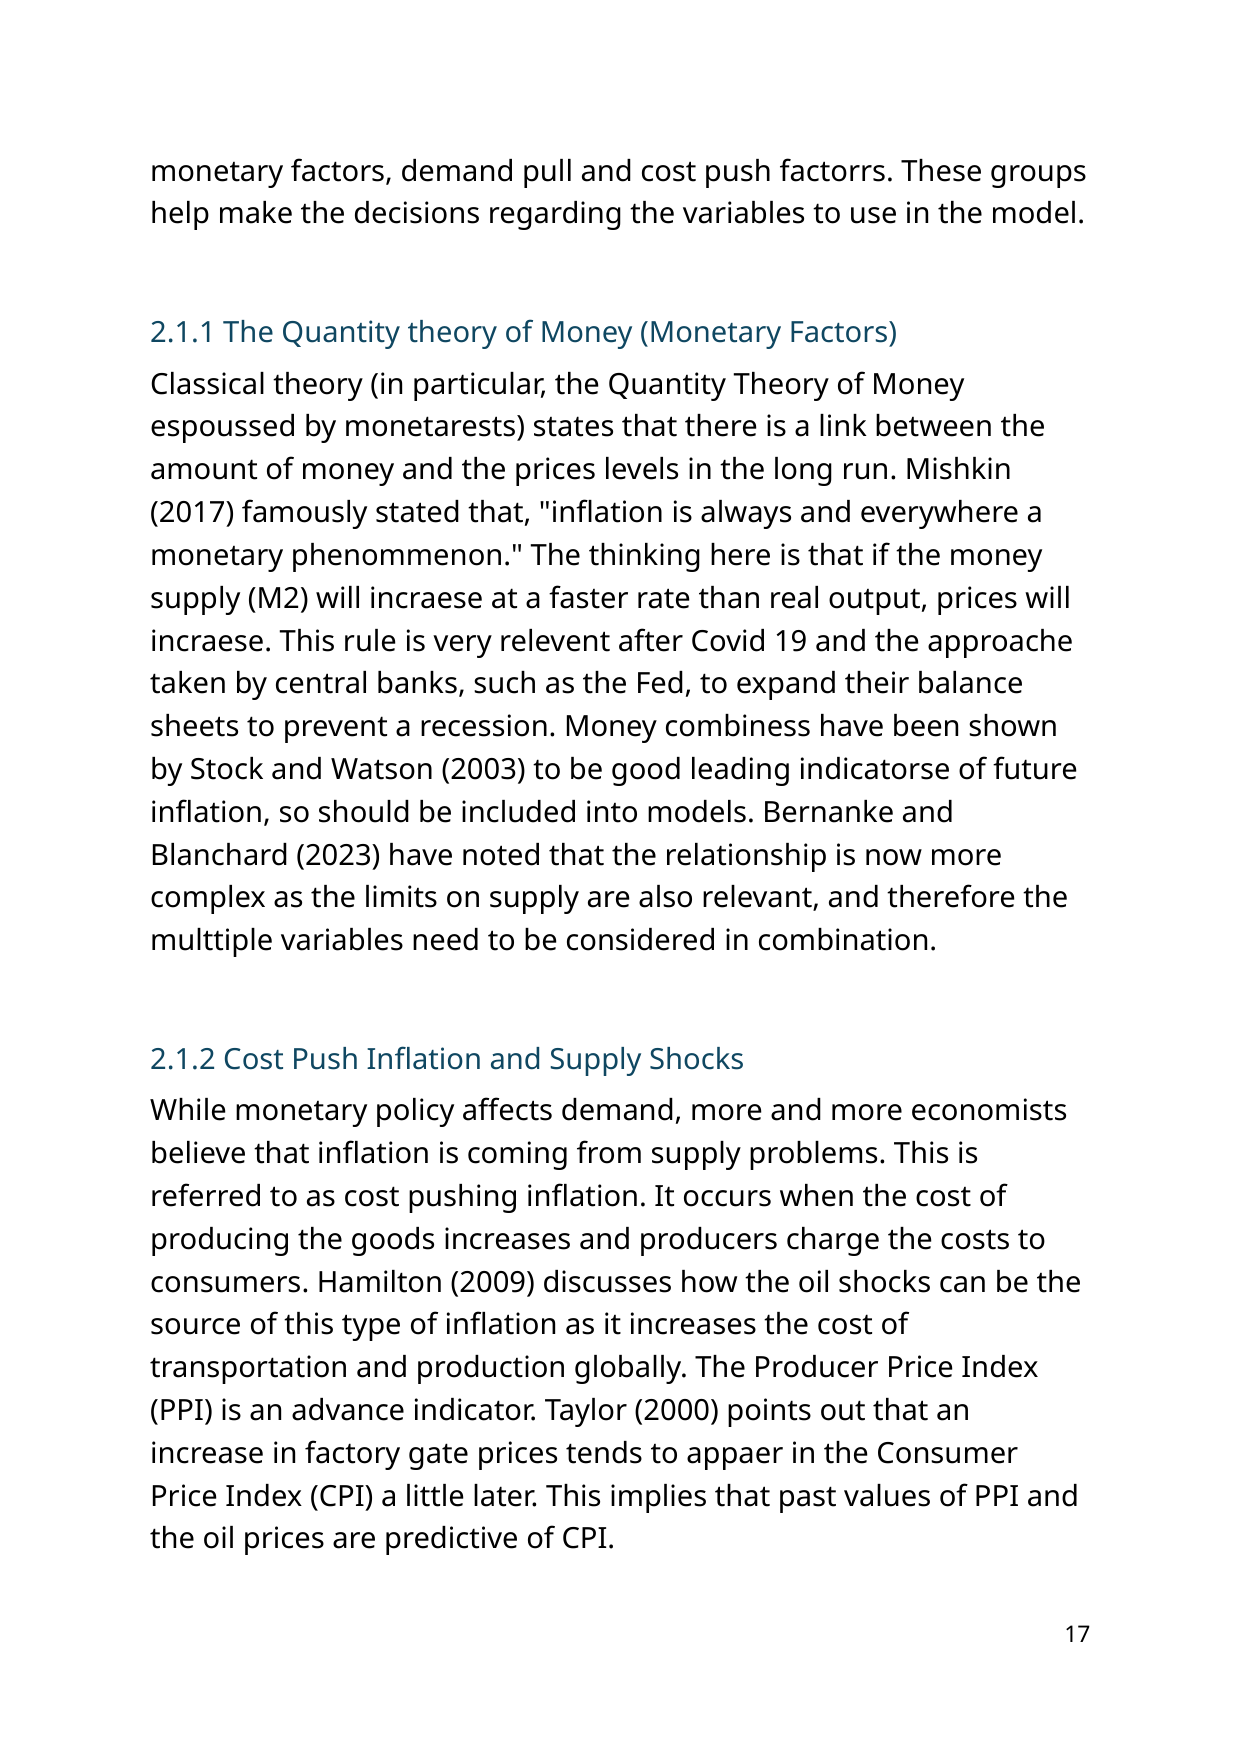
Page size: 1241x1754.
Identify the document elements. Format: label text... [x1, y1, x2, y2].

text While monetary policy affects demand, more and more economists believe that inflation is coming from supply problems. This is referred to as cost pushing inflation. It occurs when the cost of producing the goods increases and producers charge the costs to consumers. Hamilton (2009) discusses how the oil shocks can be the source of this type of inflation as it increases the cost of transportation and production globally. The Producer Price Index (PPI) is an advance indicator. Taylor (2000) points out that an increase in factory gate prices tends to appaer in the Consumer Price Index (CPI) a little later. This implies that past values of PPI and the oil prices are predictive of CPI. [150, 1089, 1090, 1557]
subtitle 2.1.2 Cost Push Inflation and Supply Shocks [150, 1038, 1090, 1078]
subtitle 2.1.1 The Quantity theory of Money (Monetary Factors) [150, 312, 1090, 351]
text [150, 150, 1090, 232]
text Classical theory (in particular, the Quantity Theory of Money espoussed by monetarests) states that there is a link between the amount of money and the prices levels in the long run. Mishkin (2017) famously stated that, "inflation is always and everywhere a monetary phenommenon." The thinking here is that if the money supply (M2) will incraese at a faster rate than real output, prices will incraese. This rule is very relevent after Covid 19 and the approache taken by central banks, such as the Fed, to expand their balance sheets to prevent a recession. Money combiness have been shown by Stock and Watson (2003) to be good leading indicatorse of future inflation, so should be included into models. Bernanke and Blanchard (2023) have noted that the relationship is now more complex as the limits on supply are also relevant, and therefore the multtiple variables need to be considered in combination. [150, 363, 1090, 959]
